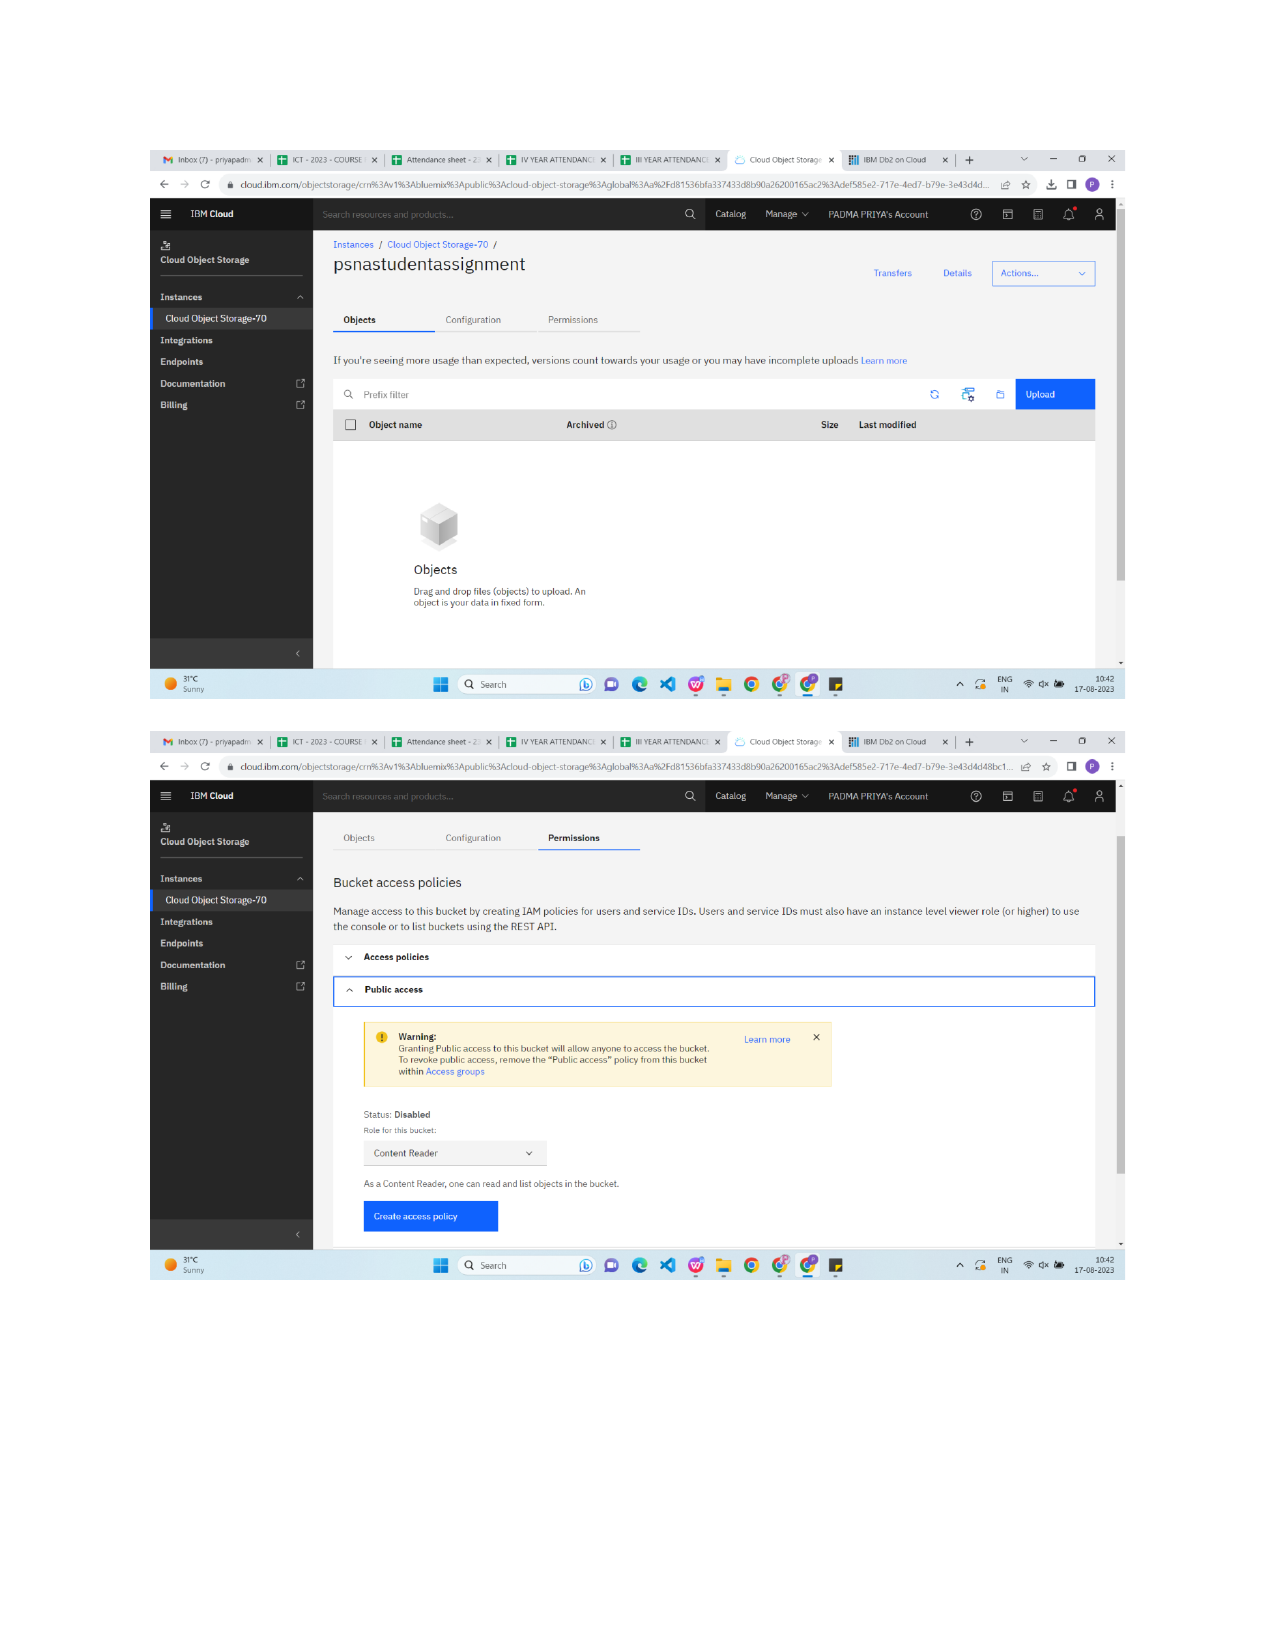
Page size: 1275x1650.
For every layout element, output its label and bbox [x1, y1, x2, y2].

picture [150, 150, 1125, 699]
picture [150, 731, 1125, 1280]
